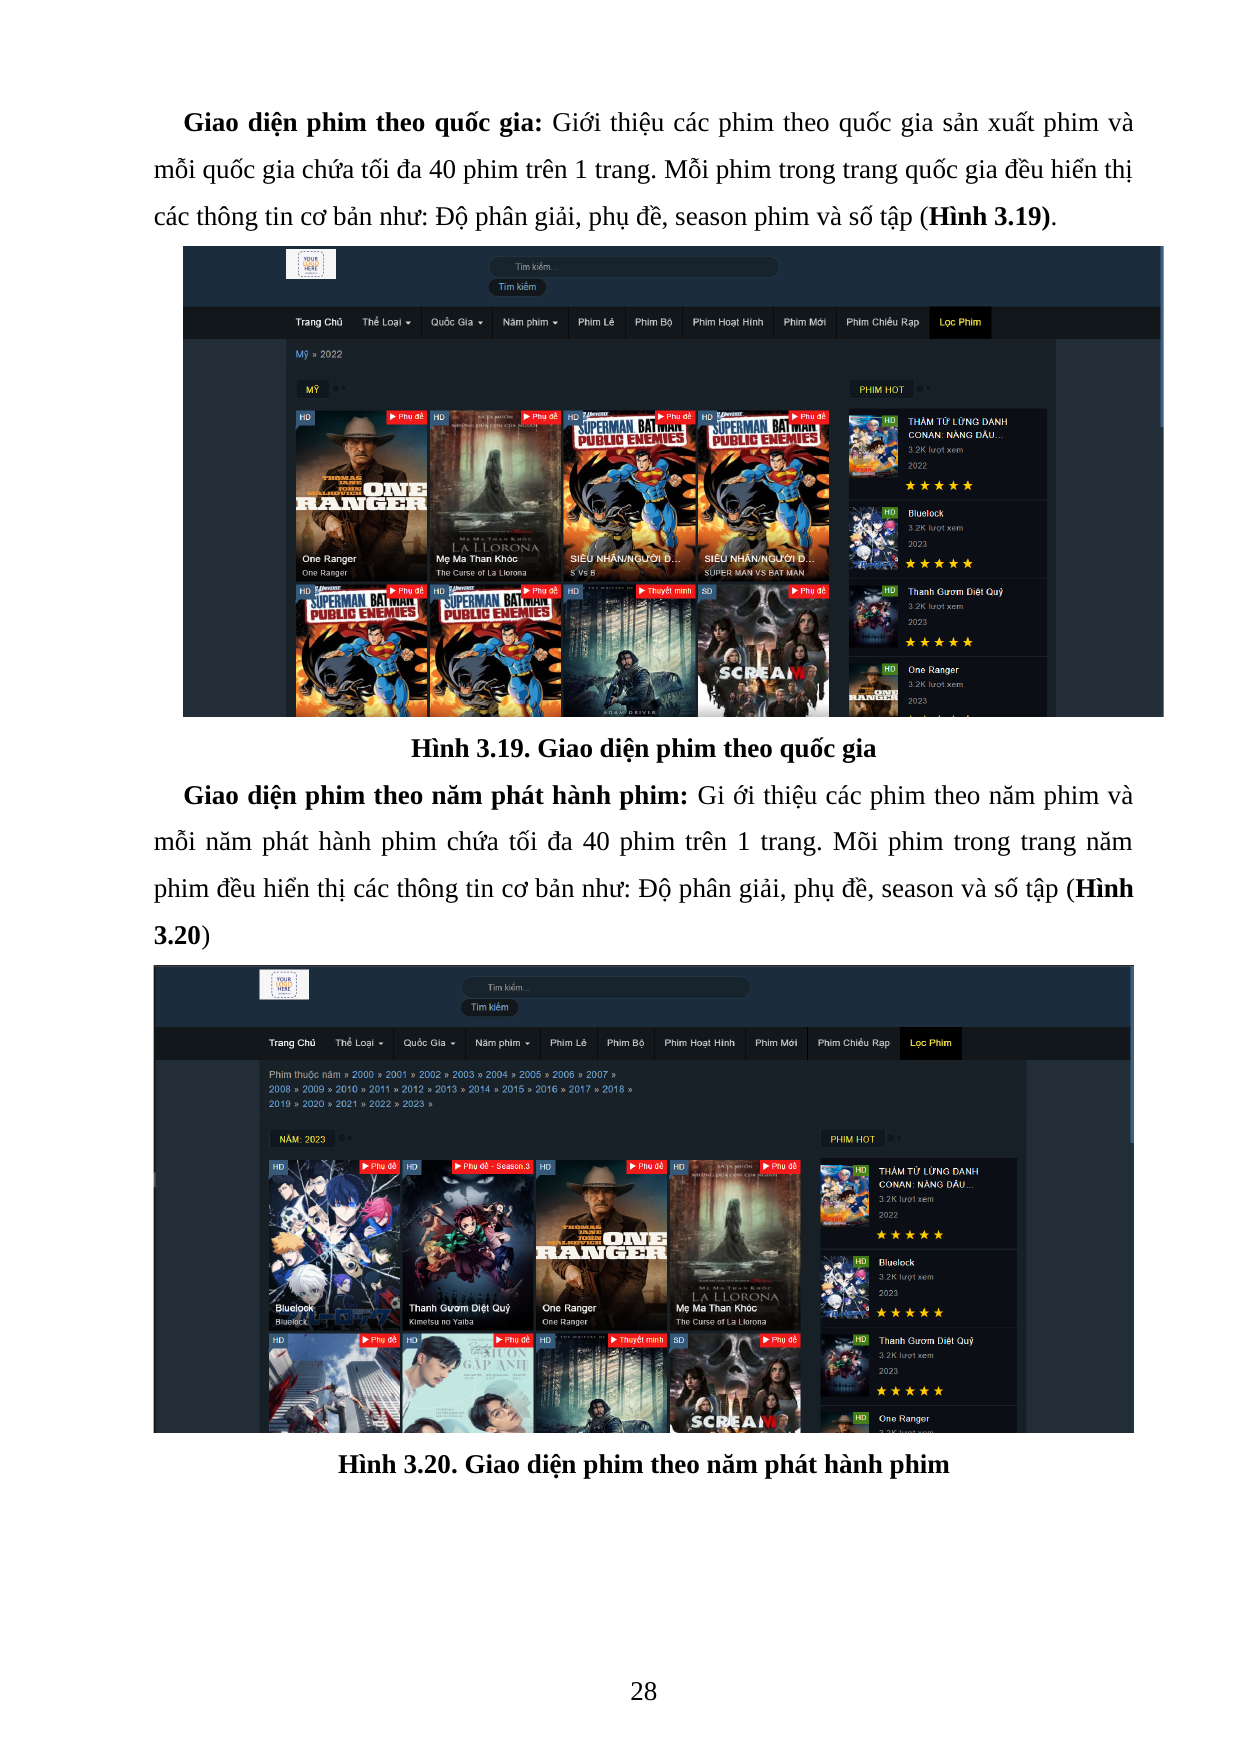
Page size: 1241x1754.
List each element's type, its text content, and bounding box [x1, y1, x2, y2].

text Hình 3.20. Giao diện phim theo năm phát hành phim [153, 1448, 1134, 1479]
text Hình 3.19. Giao diện phim theo quốc gia [153, 732, 1134, 763]
text Giao diện phim theo năm phát hành phim: Gi ới thiệu các phim theo năm phim và mỗi năm phát hành phim chứa tối đa 40 phim trên 1 trang. Mõi phim trong trang năm phim đều hiển thị các thông tin cơ bản như: Độ phân giải, phụ đề, season và số tập (Hình 3.20) [153, 779, 1134, 950]
picture [153, 965, 1134, 1433]
text Giao diện phim theo quốc gia: Giới thiệu các phim theo quốc gia sản xuất phim và mỗi quốc gia chứa tối đa 40 phim trên 1 trang. Mỗi phim trong trang quốc gia đều hiển thị các thông tin cơ bản như: Độ phân giải, phụ đề, season phim và số tập (Hình 3.19). [153, 106, 1134, 231]
picture [183, 246, 1164, 717]
